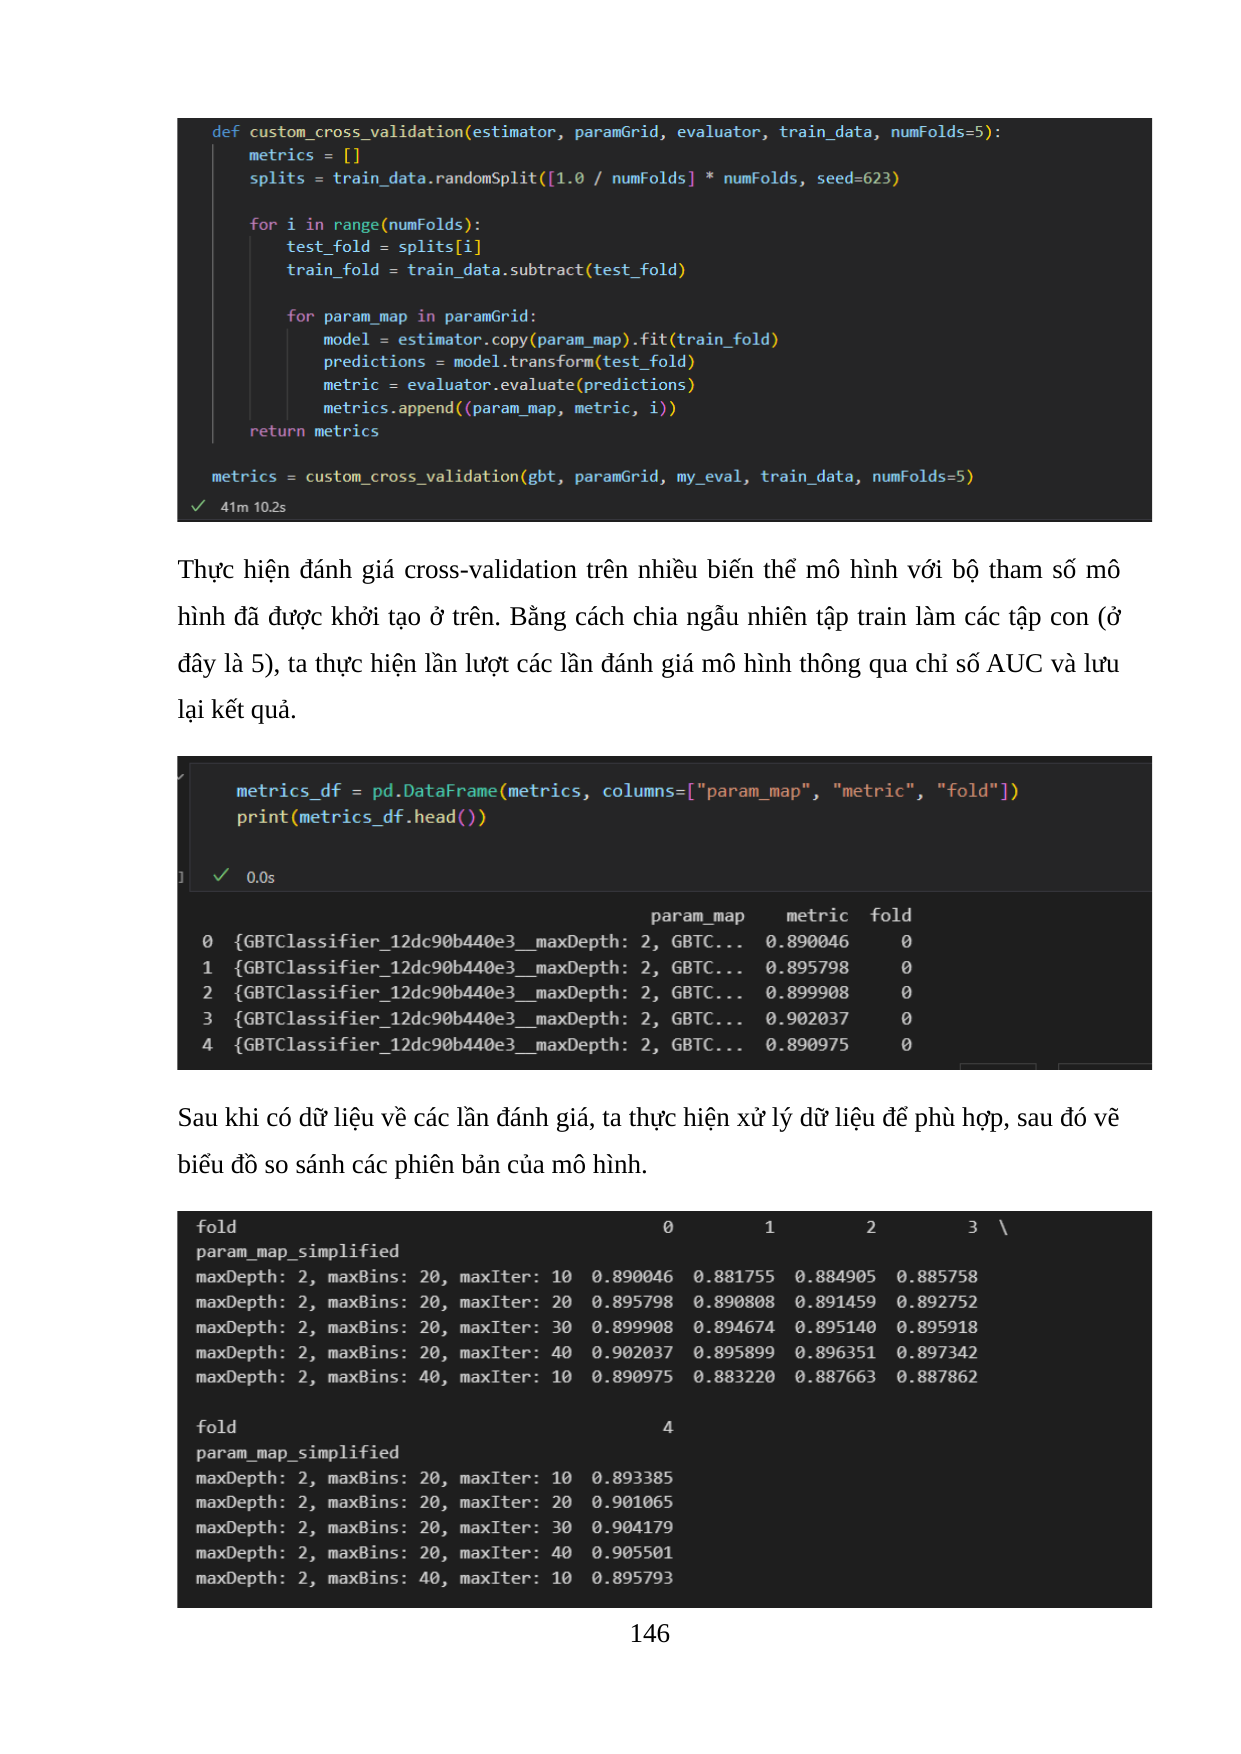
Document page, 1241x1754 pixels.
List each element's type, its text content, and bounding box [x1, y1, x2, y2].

text Sau khi có dữ liệu về các lần đánh giá, ta thực hiện xử lý dữ liệu để phù hợp, sau đó vẽ biểu đồ so sánh các phiên bản của mô hình. [177, 1101, 1122, 1179]
picture [177, 756, 1153, 1070]
picture [177, 118, 1153, 522]
text Thực hiện đánh giá cross-validation trên nhiều biến thể mô hình với bộ tham số mô hình đã được khởi tạo ở trên. Bằng cách chia ngẫu nhiên tập train làm các tập con (ở đây là 5), ta thực hiện lần lượt các lần đánh giá mô hình thông qua chỉ số AUC và lưu lại kết quả. [177, 553, 1122, 724]
picture [177, 1211, 1153, 1608]
